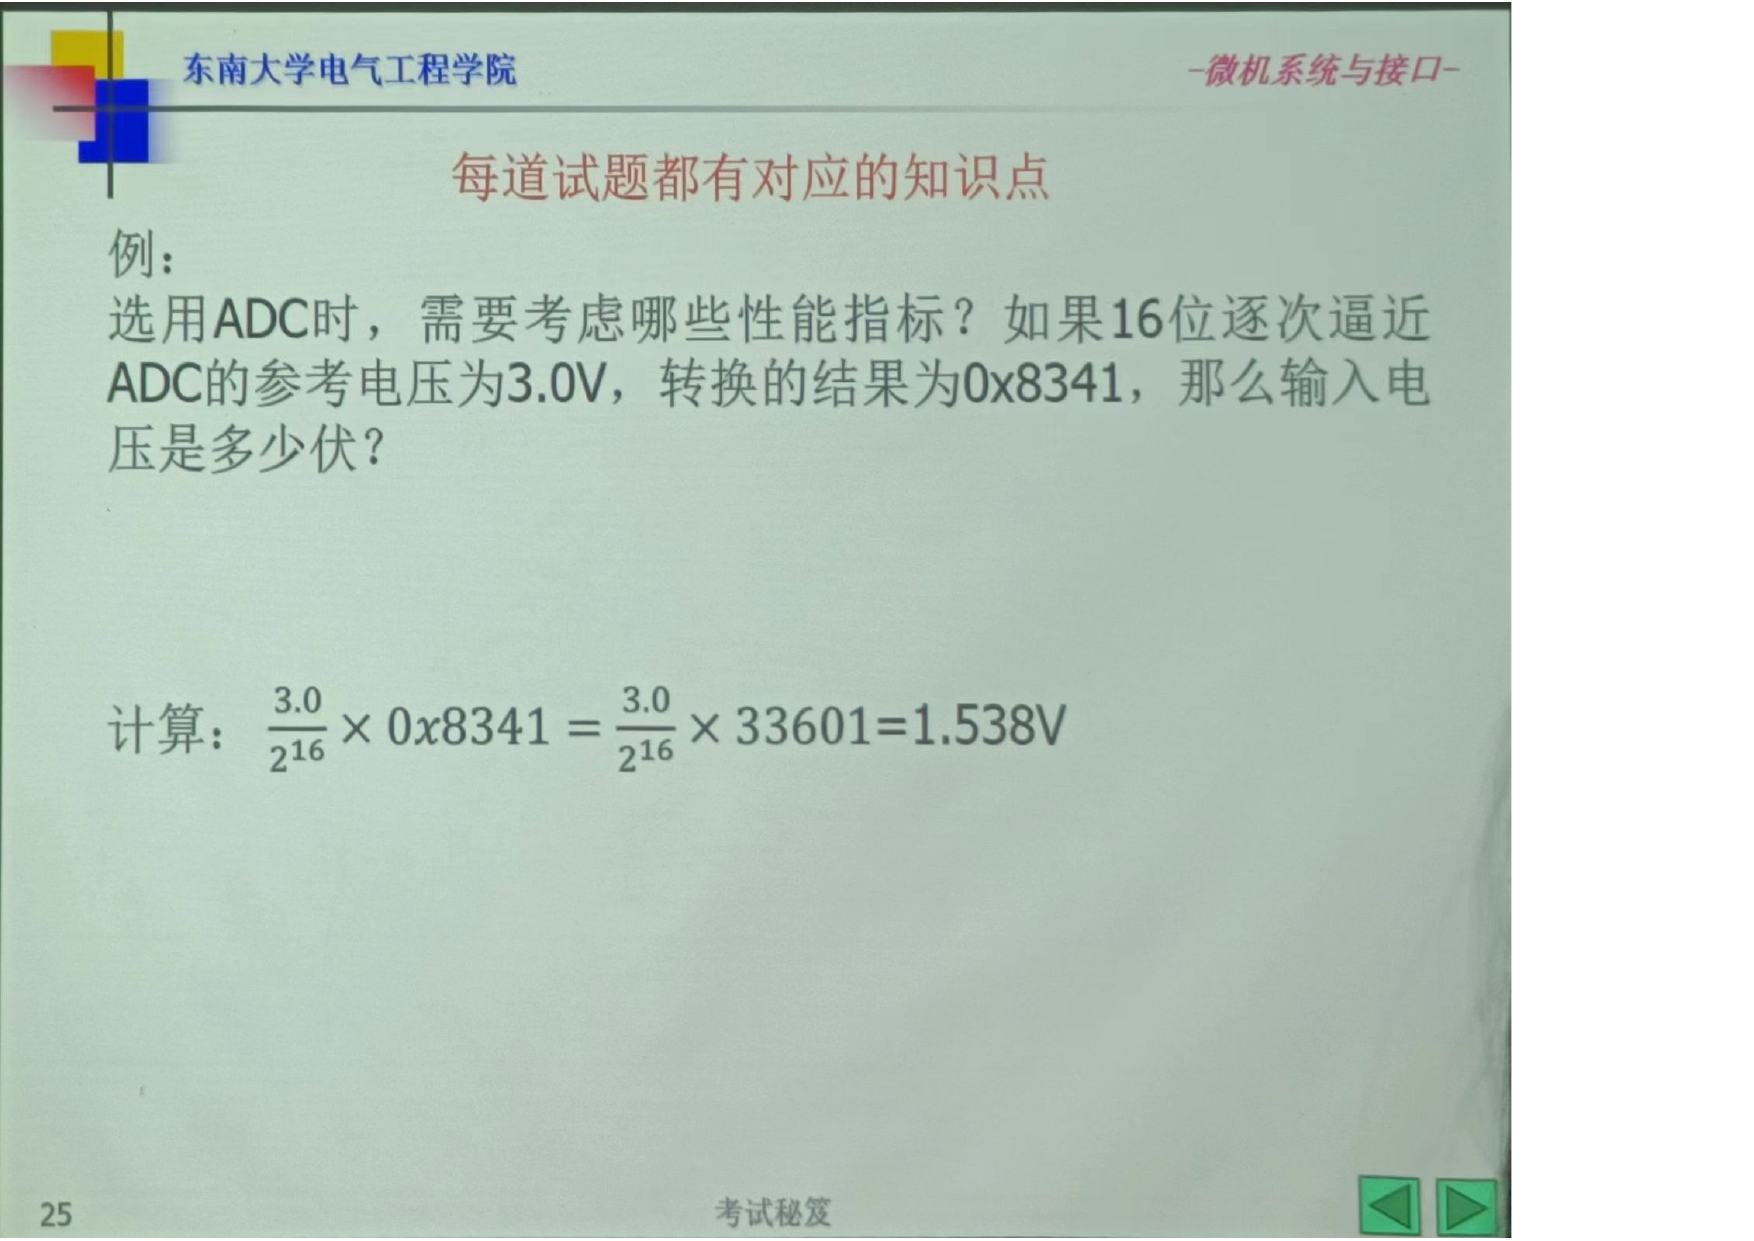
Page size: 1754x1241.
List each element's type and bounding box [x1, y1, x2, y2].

picture [0, 2, 1512, 1238]
